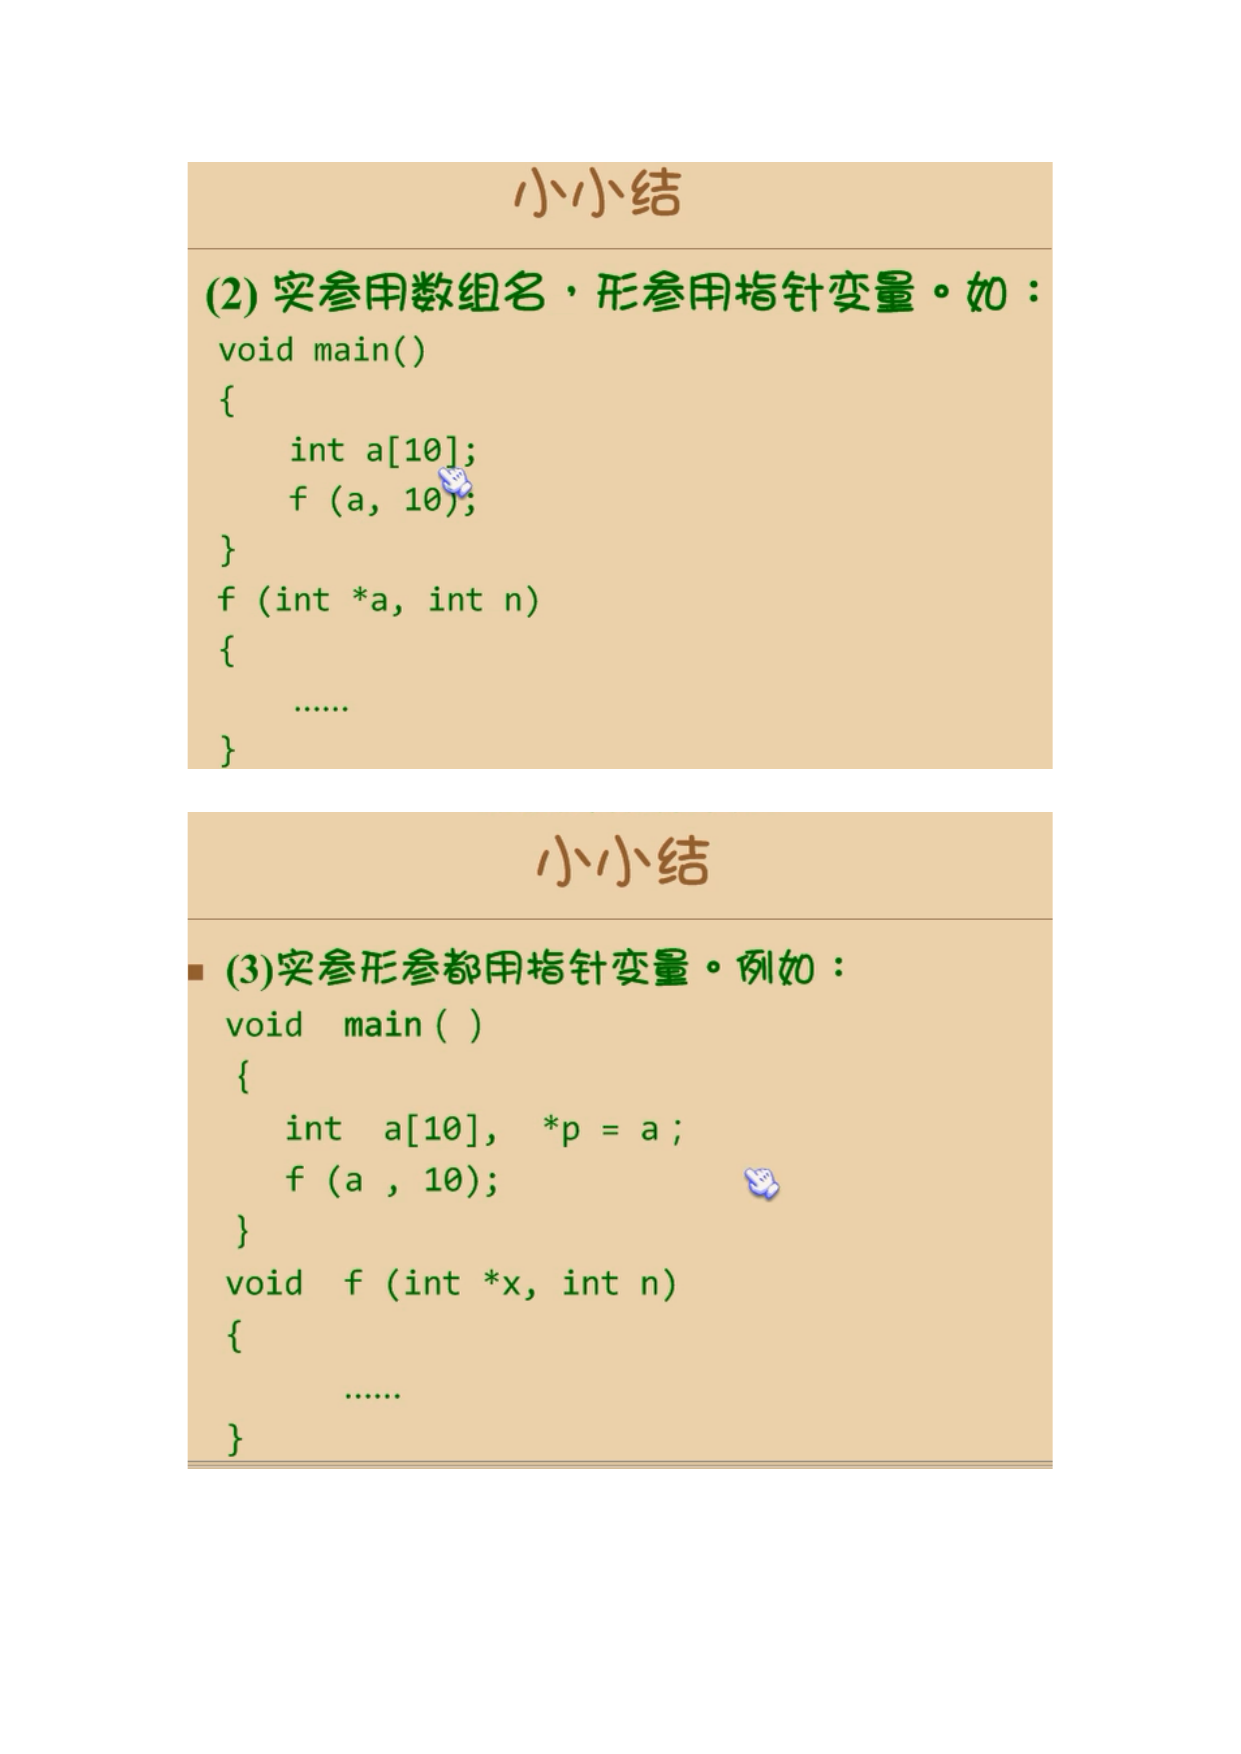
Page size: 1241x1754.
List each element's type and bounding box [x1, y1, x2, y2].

picture [187, 812, 1053, 1469]
picture [187, 162, 1053, 769]
